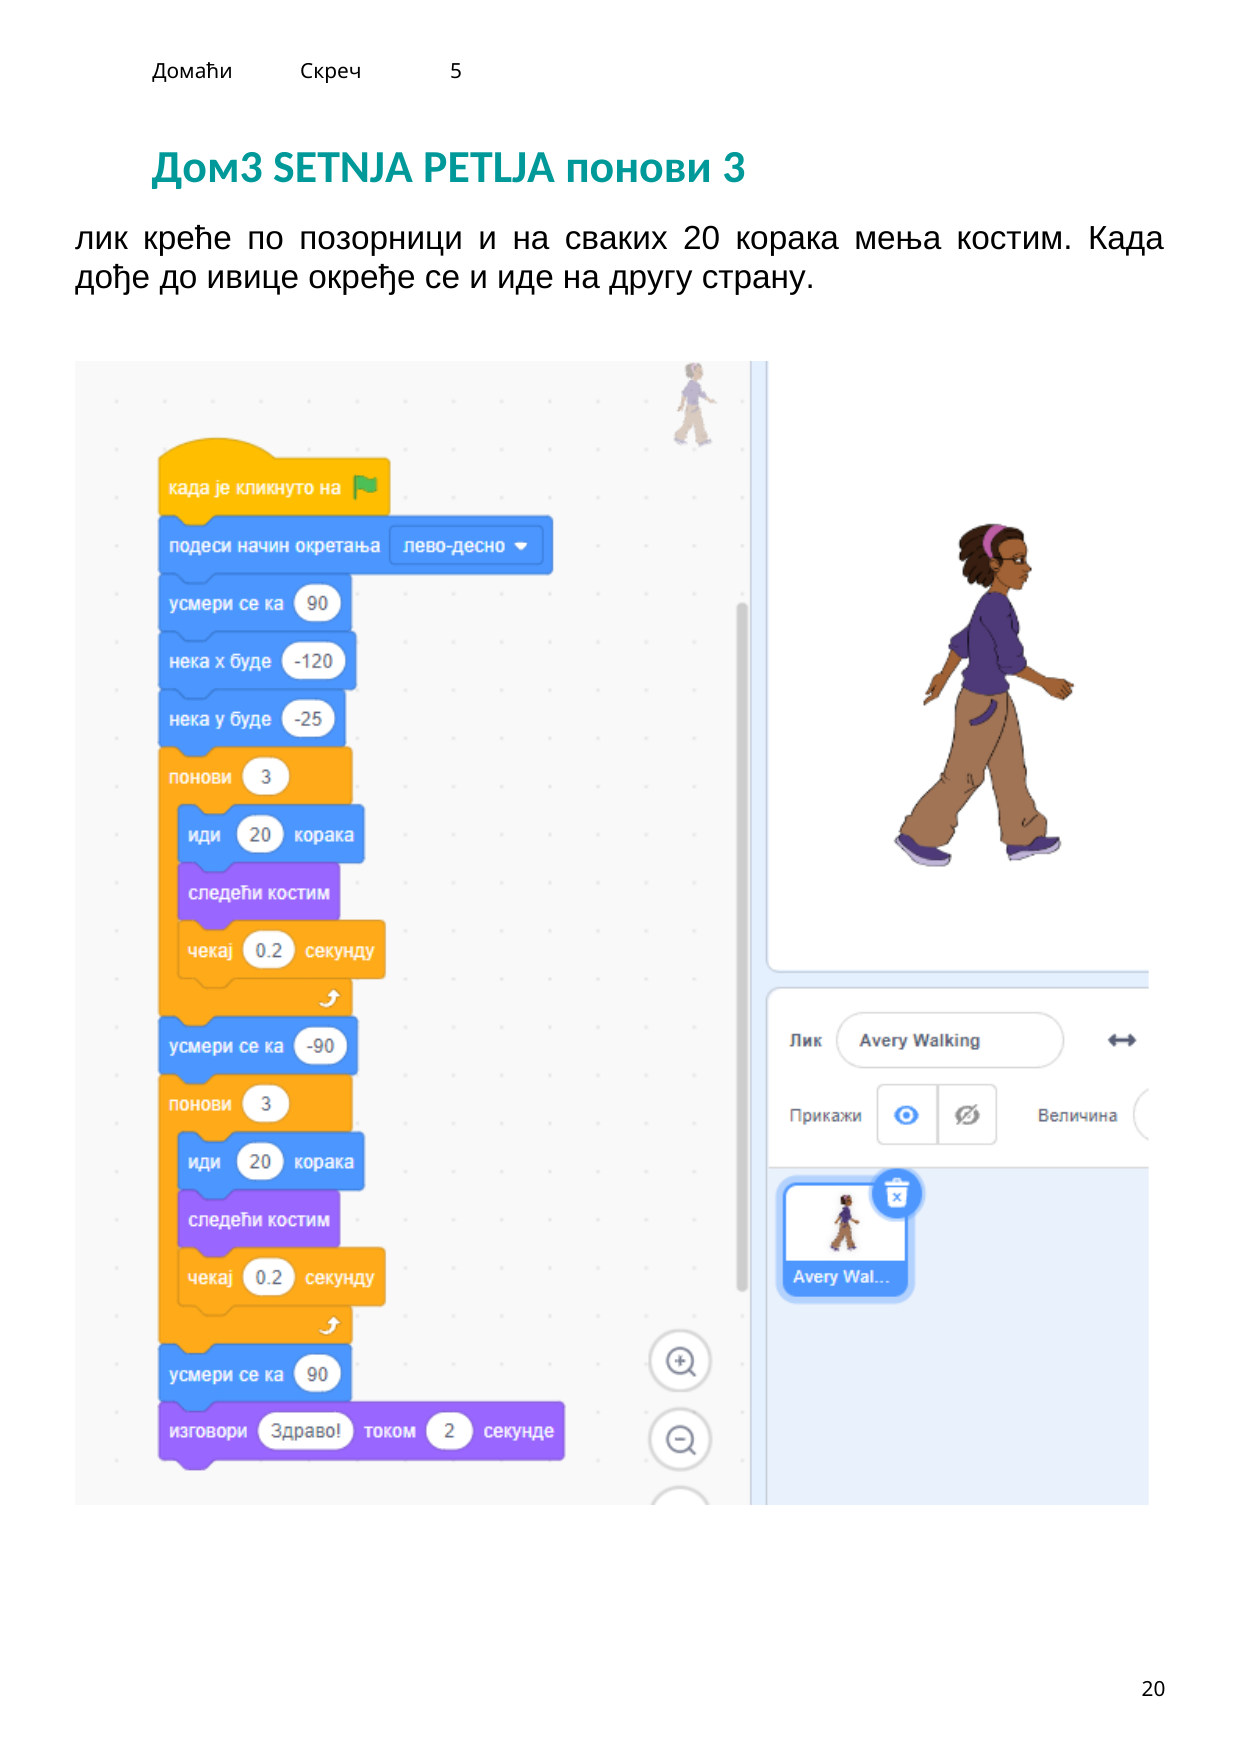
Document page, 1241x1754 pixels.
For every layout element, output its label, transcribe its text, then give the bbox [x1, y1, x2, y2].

picture [75, 361, 1149, 1505]
subtitle Дом3 SETNJA PETLJA понови 3 [75, 137, 1165, 193]
